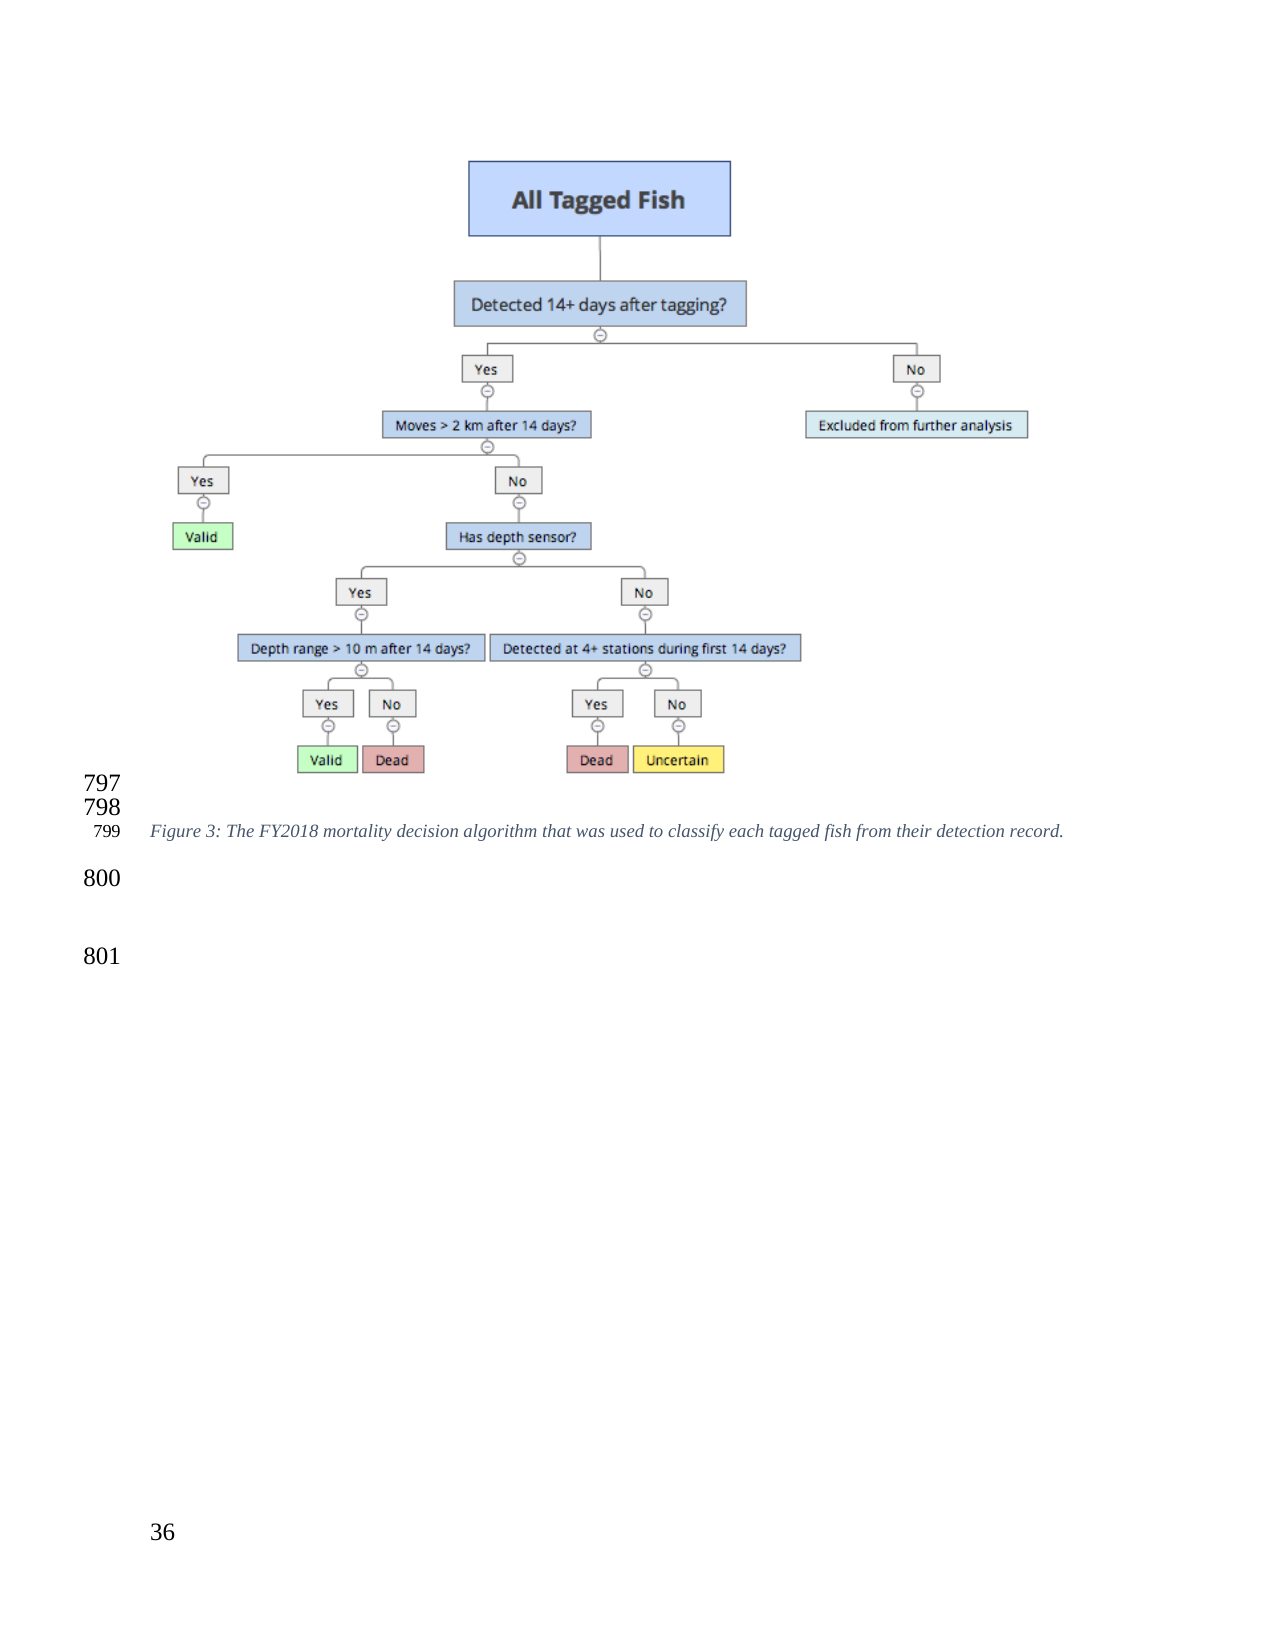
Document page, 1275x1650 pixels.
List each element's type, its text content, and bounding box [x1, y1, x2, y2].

picture [150, 150, 1050, 792]
text Figure 3: The FY2018 mortality decision algorithm that was used to classify each tagged fish from their detection record. [150, 820, 1125, 842]
